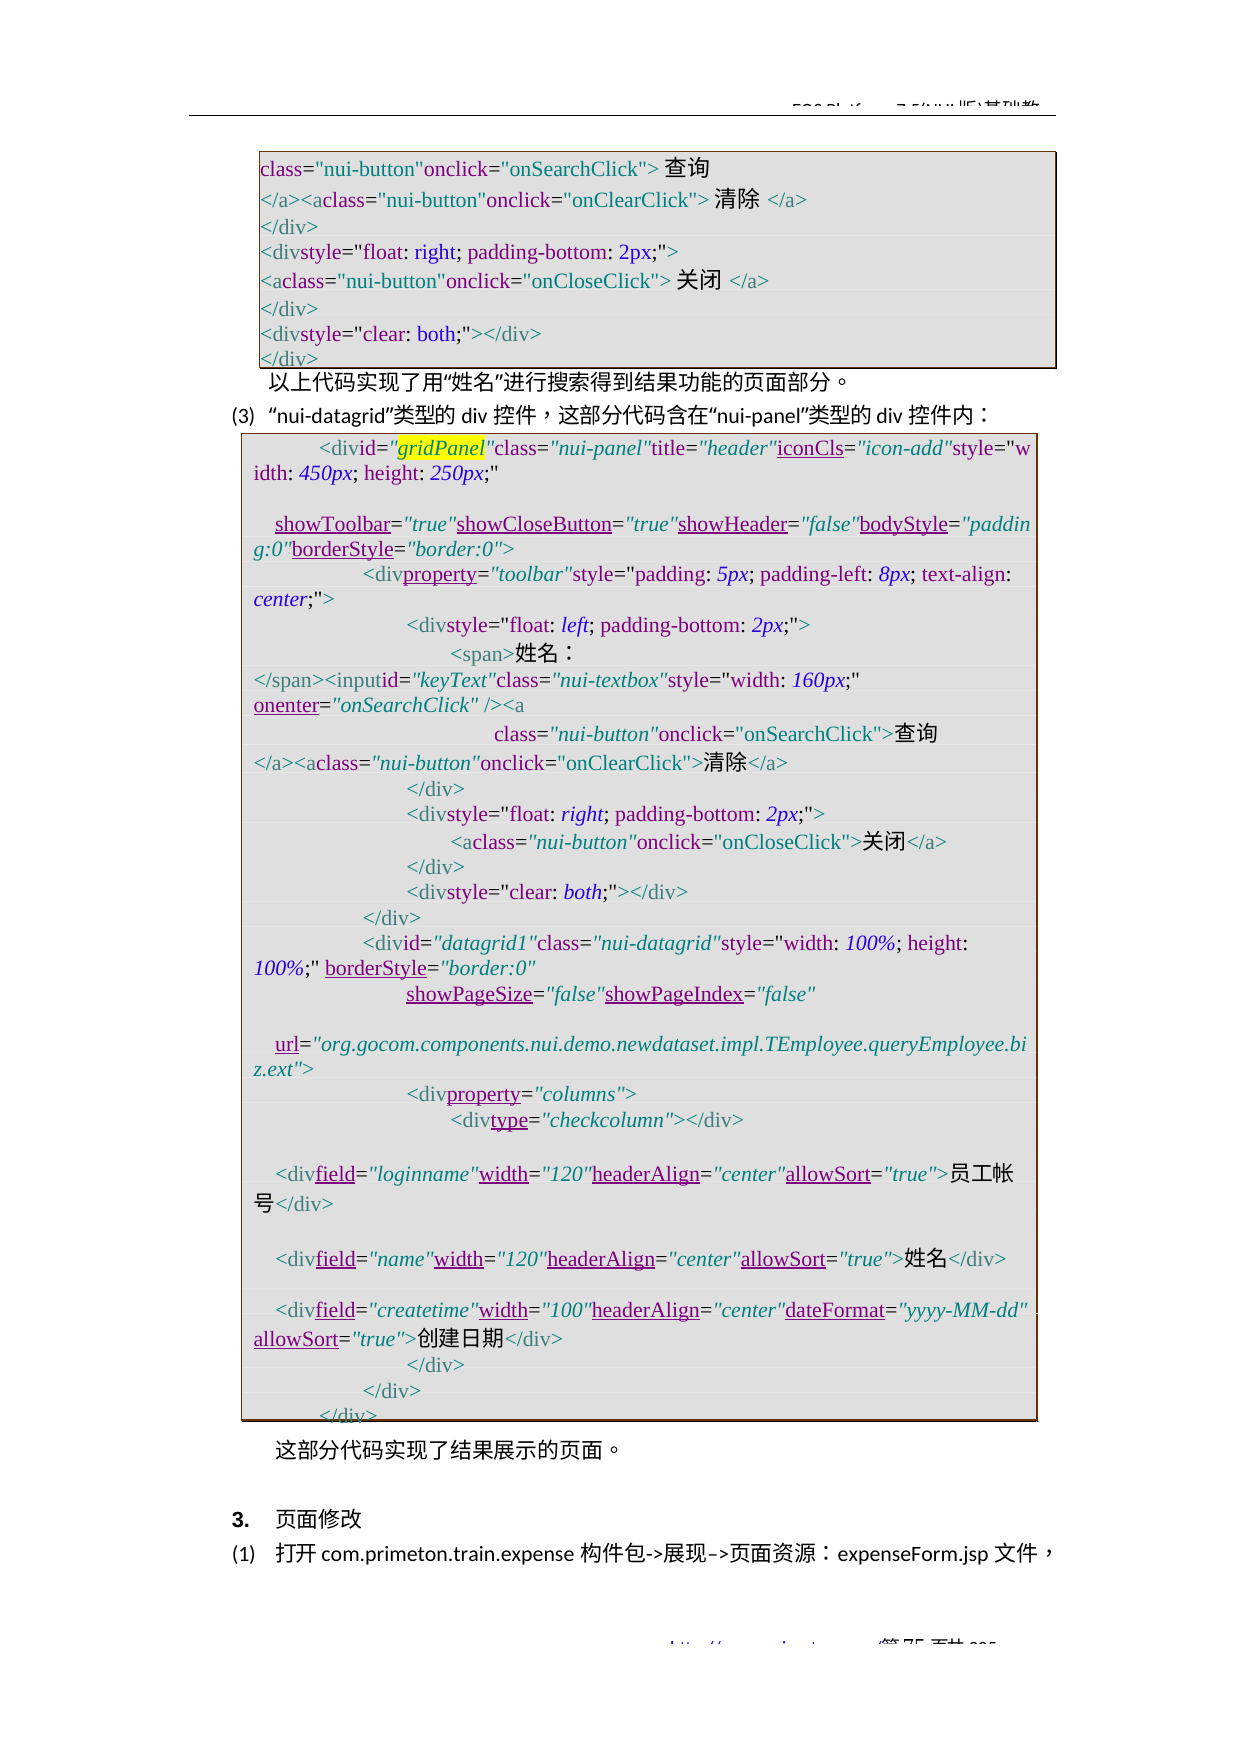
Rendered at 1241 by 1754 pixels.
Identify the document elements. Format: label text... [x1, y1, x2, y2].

text 这部分代码实现了结果展示的页面。 [275, 1435, 1111, 1465]
text </div> [406, 855, 1111, 880]
text <divstyle="float: left; padding-bottom: 2px;"> [406, 612, 1111, 637]
text </span><inputid="keyText"class="nui-textbox"style="width: 160px;" onenter="onSearchClick" /><a [253, 667, 862, 718]
text </a><aclass="nui-button"onclick="onClearClick">清除</a> [253, 748, 1111, 776]
text 100%;" borderStyle="border:0" [253, 955, 1111, 980]
text </div> [319, 1403, 1111, 1428]
text showToolbar="true"showCloseButton="true"showHeader="false"bodyStyle="paddin g:0"borderStyle="border:0"> [253, 511, 1032, 561]
text <divid="gridPanel"class="nui-panel"title="header"iconCls="icon-add"style="w idth: 450px; height: 250px;" [253, 435, 1032, 486]
text center;"> [253, 586, 335, 611]
text <divproperty="toolbar"style="padding: 5px; padding-left: 8px; text-align: [362, 561, 1111, 586]
text <aclass="nui-button"onclick="onCloseClick">关闭</a> [450, 827, 1111, 855]
text <divstyle="clear: both;"></div> [406, 880, 1111, 905]
list 页面修改 [232, 1504, 1111, 1534]
text <divfield="loginname"width="120"headerAlign="center"allowSort="true">员工帐号</div> [253, 1158, 1015, 1217]
text <divproperty="columns"> [176, 1081, 867, 1106]
list “nui-datagrid”类型的 div 控件，这部分代码含在“nui-panel”类型的 div 控件内： [231, 400, 1028, 430]
text 以上代码实现了用“姓名”进行搜索得到结果功能的页面部分。 [269, 369, 1111, 395]
text <divstyle="float: right; padding-bottom: 2px;"> [406, 801, 1111, 826]
text <span>姓名： [450, 637, 1111, 667]
text <divfield="createtime"width="100"headerAlign="center"dateFormat="yyyy-MM-dd" allowSort="true">创建日期</div> [253, 1297, 1029, 1353]
text </div> [406, 1354, 1111, 1378]
list 打开 com.primeton.train.expense 构件包->展现–>页面资源：expenseForm.jsp 文件， [232, 1538, 1111, 1568]
text url="org.gocom.components.nui.demo.newdataset.impl.TEmployee.queryEmployee.bi z.ext"> [253, 1031, 1029, 1081]
text <divtype="checkcolumn"></div> [144, 1107, 1051, 1132]
text <divid="datagrid1"class="nui-datagrid"style="width: 100%; height: [362, 930, 1111, 955]
text <divfield="name"width="120"headerAlign="center"allowSort="true">姓名</div> [176, 1242, 1106, 1272]
text class="nui-button"onclick="onSearchClick">查询 [494, 718, 1111, 748]
text </div> [362, 1378, 1111, 1403]
text </div> [406, 776, 1111, 801]
text showPageSize="false"showPageIndex="false" [406, 981, 1111, 1006]
text </div> [362, 905, 1111, 930]
